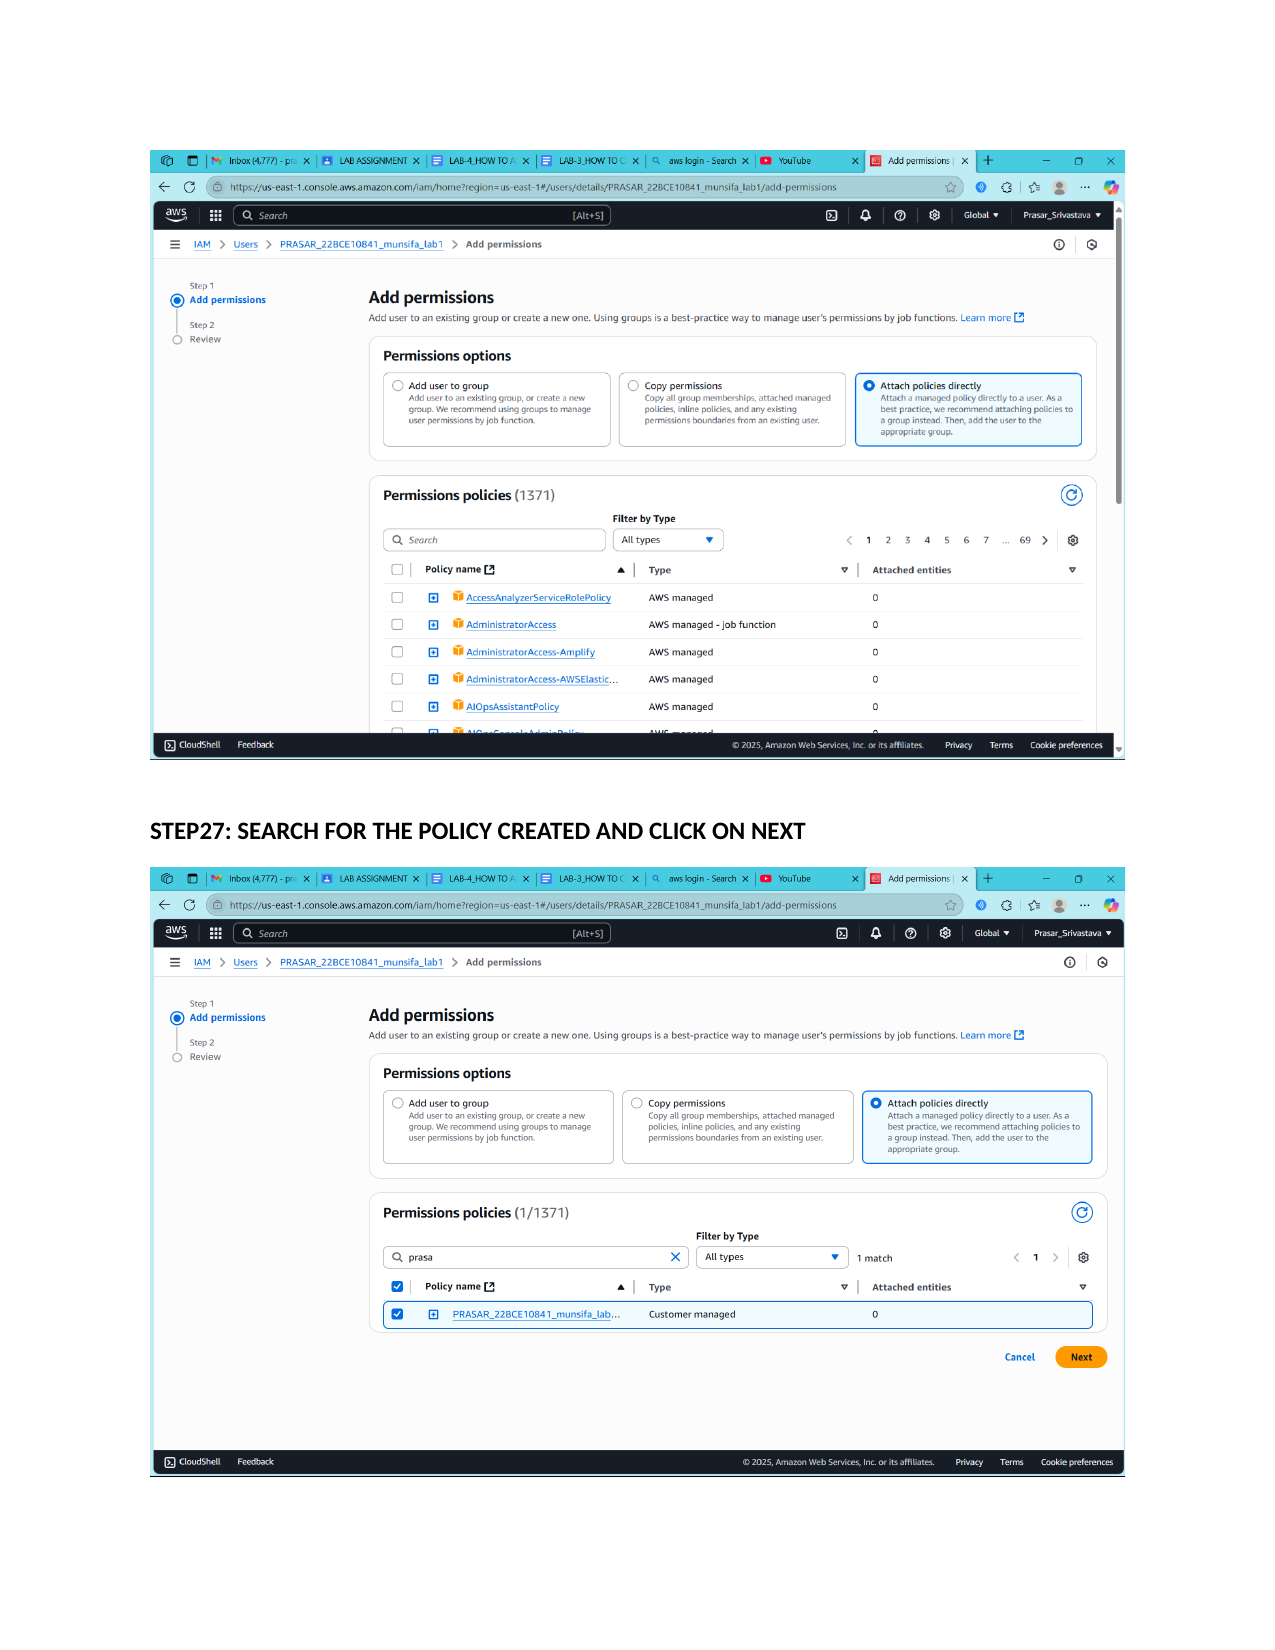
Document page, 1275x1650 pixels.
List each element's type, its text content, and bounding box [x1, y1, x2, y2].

picture [150, 150, 1125, 760]
picture [150, 867, 1125, 1477]
text STEP27: SEARCH FOR THE POLICY CREATED AND CLICK ON NEXT [150, 816, 1125, 846]
